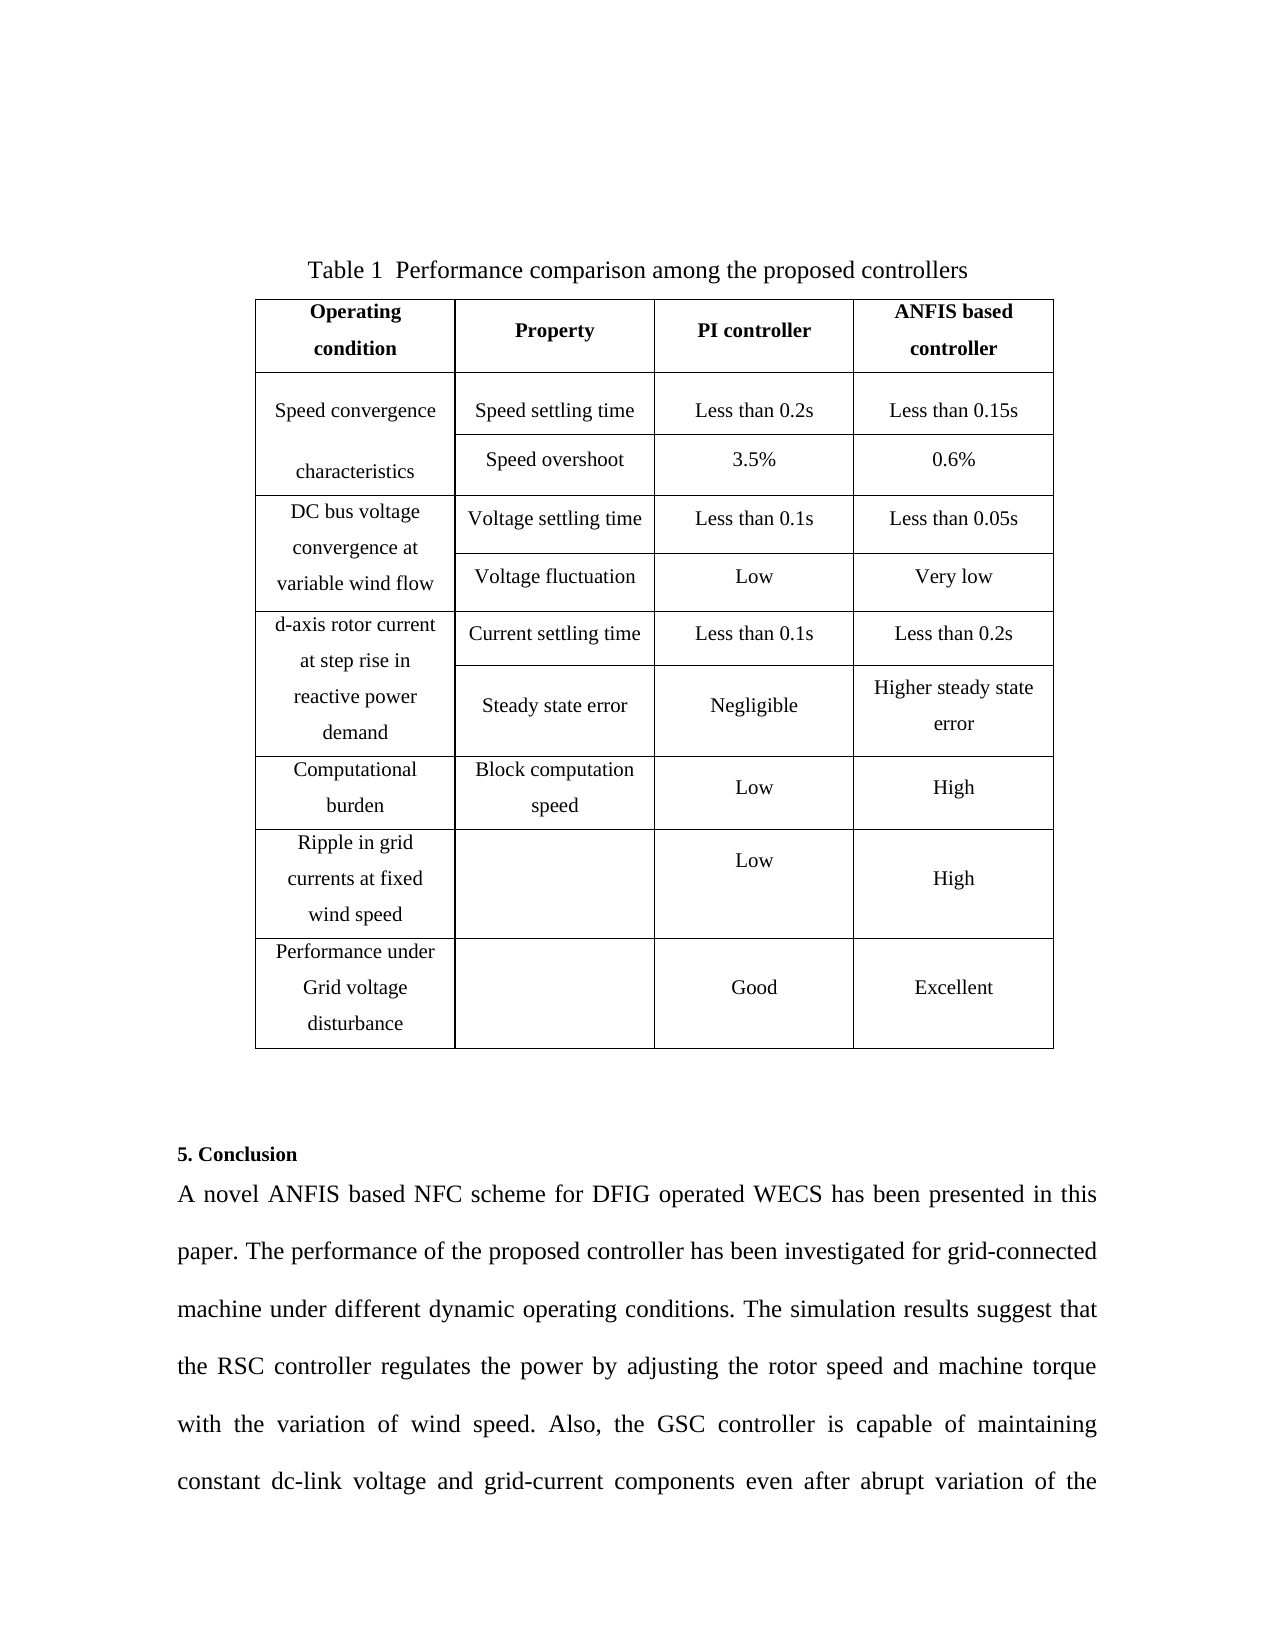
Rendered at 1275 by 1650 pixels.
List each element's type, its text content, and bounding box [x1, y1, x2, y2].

table_cell Less than 0.15s [854, 373, 1053, 434]
table_header PI controller [655, 300, 853, 372]
table_cell High [854, 830, 1053, 938]
table_cell Voltage fluctuation [456, 554, 654, 611]
table_cell d-axis rotor current at step rise in reactive power demand [256, 612, 454, 756]
table_cell Speed overshoot [456, 435, 654, 495]
table_cell High [854, 757, 1053, 829]
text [177, 1179, 1098, 1495]
table_cell Low [655, 830, 853, 938]
table_cell Good [655, 939, 853, 1047]
table_cell Very low [854, 554, 1053, 611]
table_header ANFIS based controller [854, 300, 1053, 372]
table_cell Less than 0.1s [655, 612, 853, 665]
table_cell Low [655, 554, 853, 611]
table_cell Voltage settling time [456, 496, 654, 553]
table_header Operating condition [256, 300, 454, 372]
table_cell Higher steady state error [854, 666, 1053, 756]
text 5. Conclusion [177, 1142, 1098, 1166]
table_cell Speed settling time [456, 373, 654, 434]
table_cell Speed convergence characteristics [256, 373, 454, 495]
table_cell Less than 0.05s [854, 496, 1053, 553]
table_cell Steady state error [456, 666, 654, 756]
table_cell Less than 0.1s [655, 496, 853, 553]
table_cell Less than 0.2s [854, 612, 1053, 665]
table_cell 3.5% [655, 435, 853, 495]
table_cell Less than 0.2s [655, 373, 853, 434]
table_cell Current settling time [456, 612, 654, 665]
table_cell Ripple in grid currents at fixed wind speed [256, 830, 454, 938]
table_cell 0.6% [854, 435, 1053, 495]
table_cell Excellent [854, 939, 1053, 1047]
table_cell Low [655, 757, 853, 829]
table_cell Computational burden [256, 757, 454, 829]
table_cell [456, 939, 654, 1047]
table_cell Performance under Grid voltage disturbance [256, 939, 454, 1047]
table_header Property [456, 300, 654, 372]
table_cell DC bus voltage convergence at variable wind flow [256, 496, 454, 611]
table_cell [456, 830, 654, 938]
table_cell Negligible [655, 666, 853, 756]
table_cell Block computation speed [456, 757, 654, 829]
